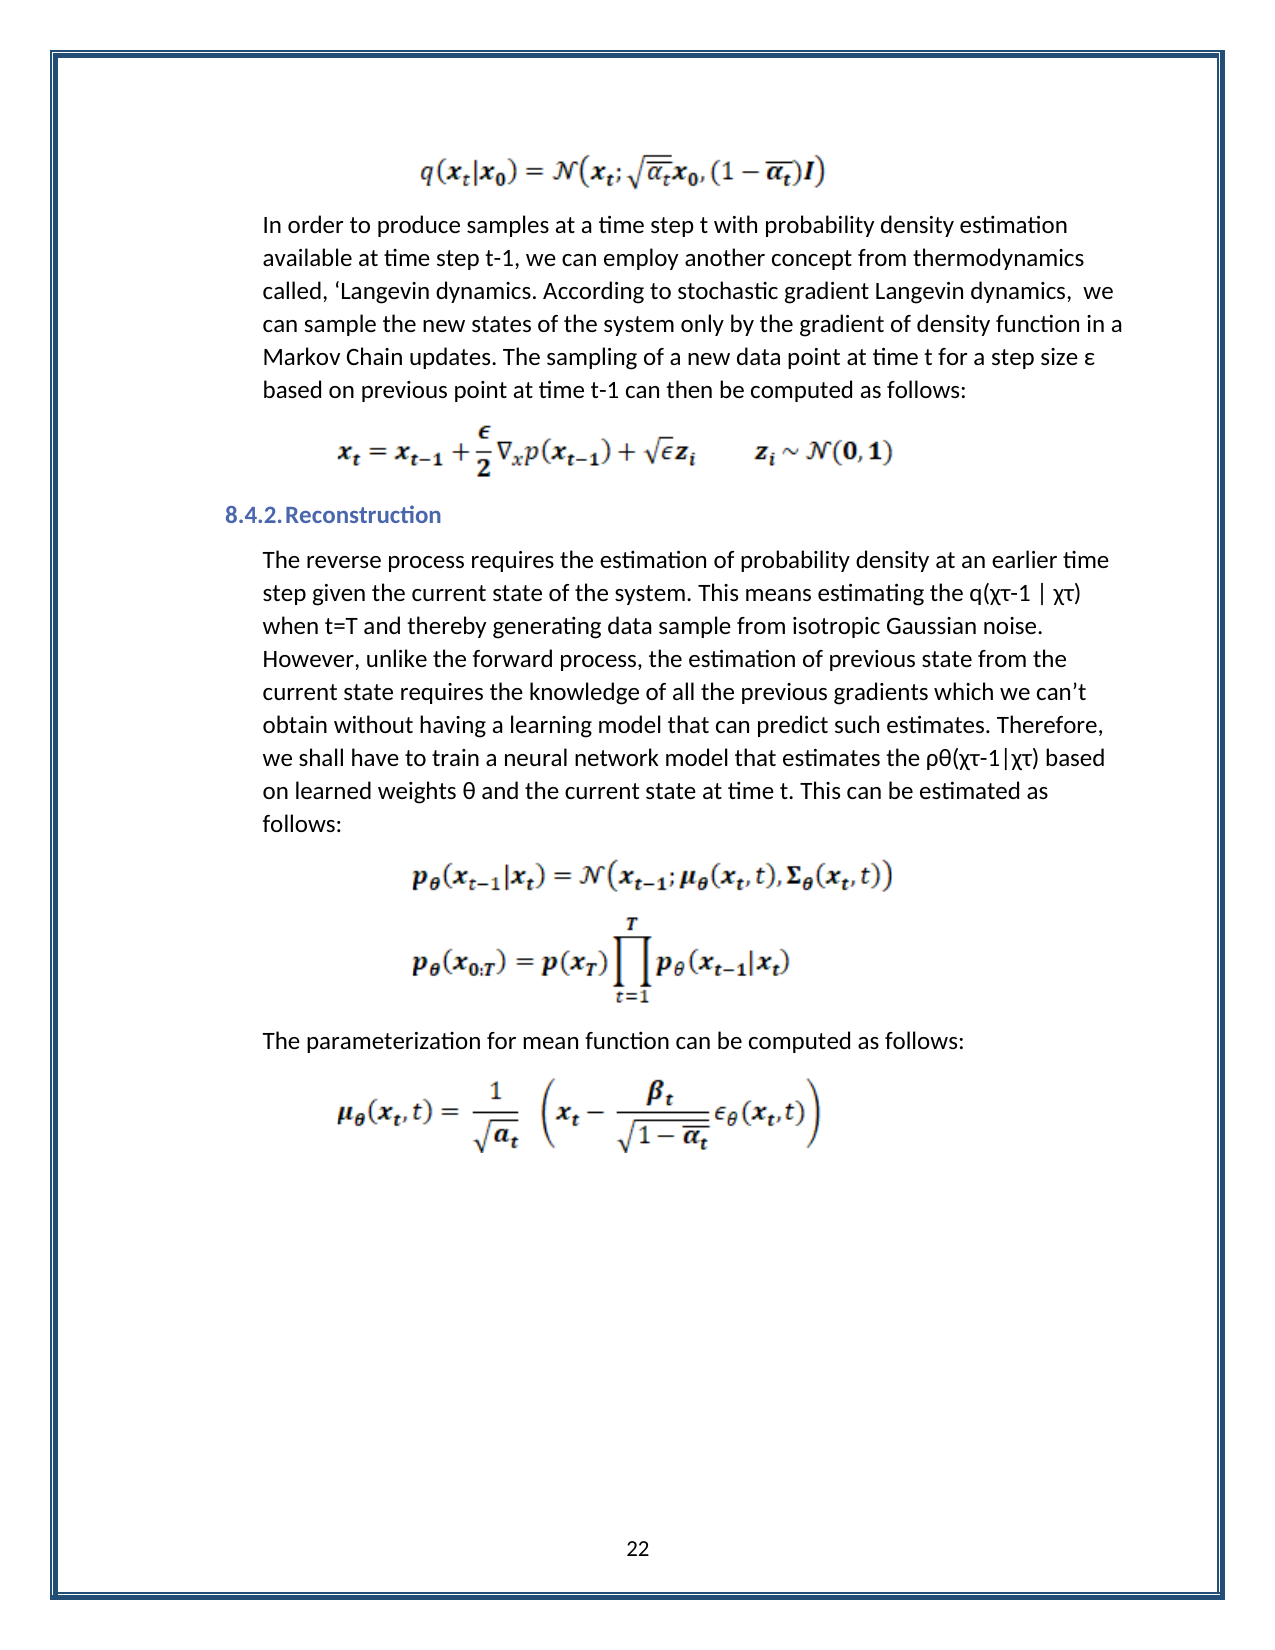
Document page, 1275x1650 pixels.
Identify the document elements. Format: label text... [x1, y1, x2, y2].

text In order to produce samples at a time step t with probability density estimation available at time step t-1, we can employ another concept from thermodynamics called, ‘Langevin dynamics. According to stochastic gradient Langevin dynamics, we can sample the new states of the system only by the gradient of density function in a Markov Chain updates. The sampling of a new data point at time t for a step size ε based on previous point at time t-1 can then be computed as follows: [262, 209, 1125, 404]
picture [412, 913, 791, 1006]
subtitle Reconstruction [225, 499, 1125, 529]
text The parameterization for mean function can be computed as follows: [262, 1025, 1125, 1055]
picture [412, 857, 893, 895]
picture [420, 150, 827, 191]
text The reverse process requires the estimation of probability density at an earlier time step given the current state of the system. This means estimating the q(χτ-1 | χτ) when t=T and thereby generating data sample from isotropic Gaussian noise. However, unlike the forward process, the estimation of previous state from the current state requires the knowledge of all the previous gradients which we can’t obtain without having a learning model that can predict such estimates. Therefore, we shall have to train a neural network model that estimates the ρθ(χτ-1|χτ) based on learned weights θ and the current state at time t. This can be estimated as follows: [262, 544, 1125, 838]
picture [337, 1074, 822, 1153]
picture [337, 423, 894, 480]
